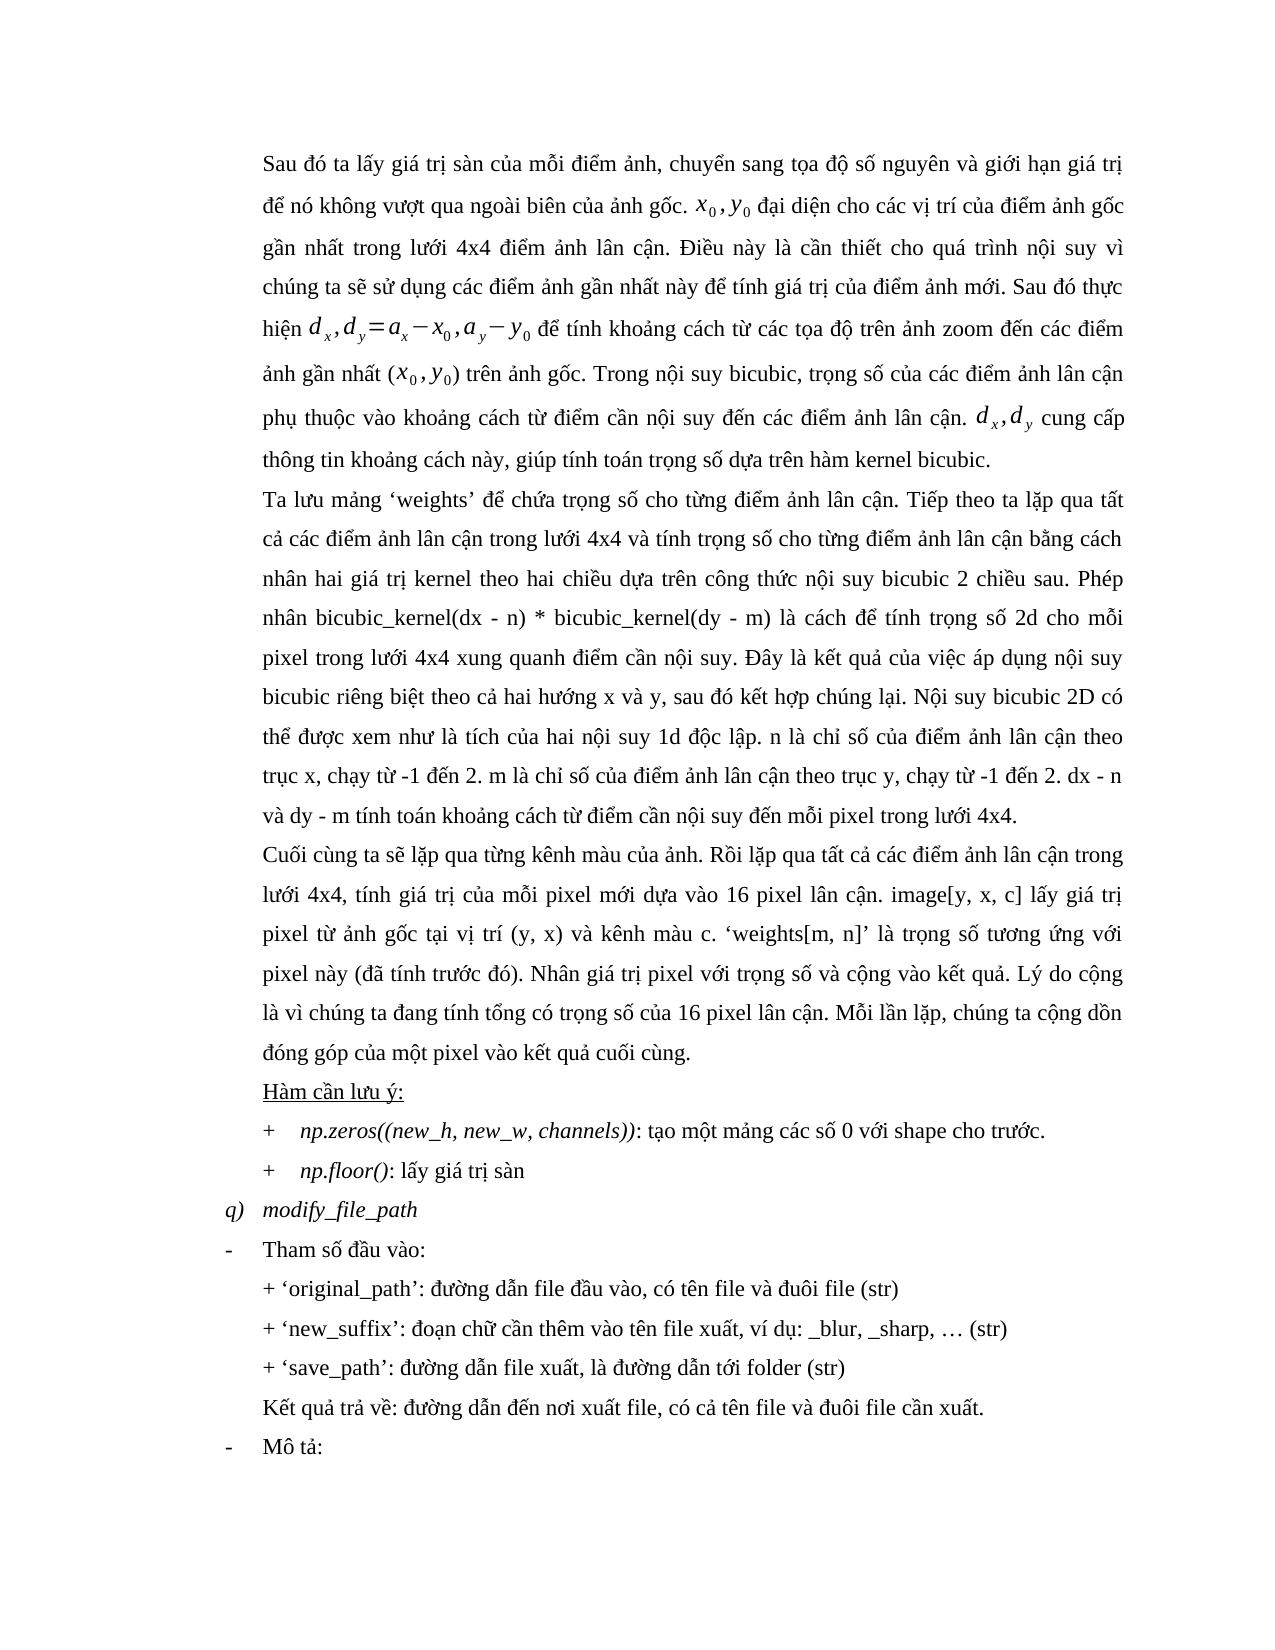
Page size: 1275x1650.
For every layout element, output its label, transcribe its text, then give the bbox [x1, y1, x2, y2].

list modify_file_path [225, 1196, 1125, 1223]
text Sau đó ta lấy giá trị sàn của mỗi điểm ảnh, chuyển sang tọa độ số nguyên và giới hạn giá trị để nó không vượt qua ngoài biên của ảnh gốc. đại diện cho các vị trí của điểm ảnh gốc gần nhất trong lưới 4x4 điểm ảnh lân cận. Điều này là cần thiết cho quá trình nội suy vì chúng ta sẽ sử dụng các điểm ảnh gần nhất này để tính giá trị của điểm ảnh mới. Sau đó thực hiện để tính khoảng cách từ các tọa độ trên ảnh zoom đến các điểm ảnh gần nhất () trên ảnh gốc. Trong nội suy bicubic, trọng số của các điểm ảnh lân cận phụ thuộc vào khoảng cách từ điểm cần nội suy đến các điểm ảnh lân cận. cung cấp thông tin khoảng cách này, giúp tính toán trọng số dựa trên hàm kernel bicubic. [262, 150, 1125, 473]
text Kết quả trả về: đường dẫn đến nơi xuất file, có cả tên file và đuôi file cần xuất. [187, 1394, 1125, 1420]
text Cuối cùng ta sẽ lặp qua từng kênh màu của ảnh. Rồi lặp qua tất cả các điểm ảnh lân cận trong lưới 4x4, tính giá trị của mỗi pixel mới dựa vào 16 pixel lân cận. image[y, x, c] lấy giá trị pixel từ ảnh gốc tại vị trí (y, x) và kênh màu c. ‘weights[m, n]’ là trọng số tương ứng với pixel này (đã tính trước đó). Nhân giá trị pixel với trọng số và cộng vào kết quả. Lý do cộng là vì chúng ta đang tính tổng có trọng số của 16 pixel lân cận. Mỗi lần lặp, chúng ta cộng dồn đóng góp của một pixel vào kết quả cuối cùng. [262, 841, 1125, 1065]
text + ‘save_path’: đường dẫn file xuất, là đường dẫn tới folder (str) [187, 1354, 1125, 1381]
text Ta lưu mảng ‘weights’ để chứa trọng số cho từng điểm ảnh lân cận. Tiếp theo ta lặp qua tất cả các điểm ảnh lân cận trong lưới 4x4 và tính trọng số cho từng điểm ảnh lân cận bằng cách nhân hai giá trị kernel theo hai chiều dựa trên công thức nội suy bicubic 2 chiều sau. Phép nhân bicubic_kernel(dx - n) * bicubic_kernel(dy - m) là cách để tính trọng số 2d cho mỗi pixel trong lưới 4x4 xung quanh điểm cần nội suy. Đây là kết quả của việc áp dụng nội suy bicubic riêng biệt theo cả hai hướng x và y, sau đó kết hợp chúng lại. Nội suy bicubic 2D có thể được xem như là tích của hai nội suy 1d độc lập. n là chỉ số của điểm ảnh lân cận theo trục x, chạy từ -1 đến 2. m là chỉ số của điểm ảnh lân cận theo trục y, chạy từ -1 đến 2. dx - n và dy - m tính toán khoảng cách từ điểm cần nội suy đến mỗi pixel trong lưới 4x4. [262, 486, 1125, 828]
list Tham số đầu vào: [225, 1236, 1125, 1262]
list + np.floor(): lấy giá trị sàn [262, 1157, 1125, 1183]
list Mô tả: [225, 1433, 1125, 1460]
text Hàm cần lưu ý: [225, 1078, 1125, 1104]
list + np.zeros((new_h, new_w, channels)): tạo một mảng các số 0 với shape cho trước. [262, 1117, 1125, 1144]
text + ‘original_path’: đường dẫn file đầu vào, có tên file và đuôi file (str) [187, 1275, 1125, 1302]
text + ‘new_suffix’: đoạn chữ cần thêm vào tên file xuất, ví dụ: _blur, _sharp, … (str) [187, 1315, 1125, 1341]
